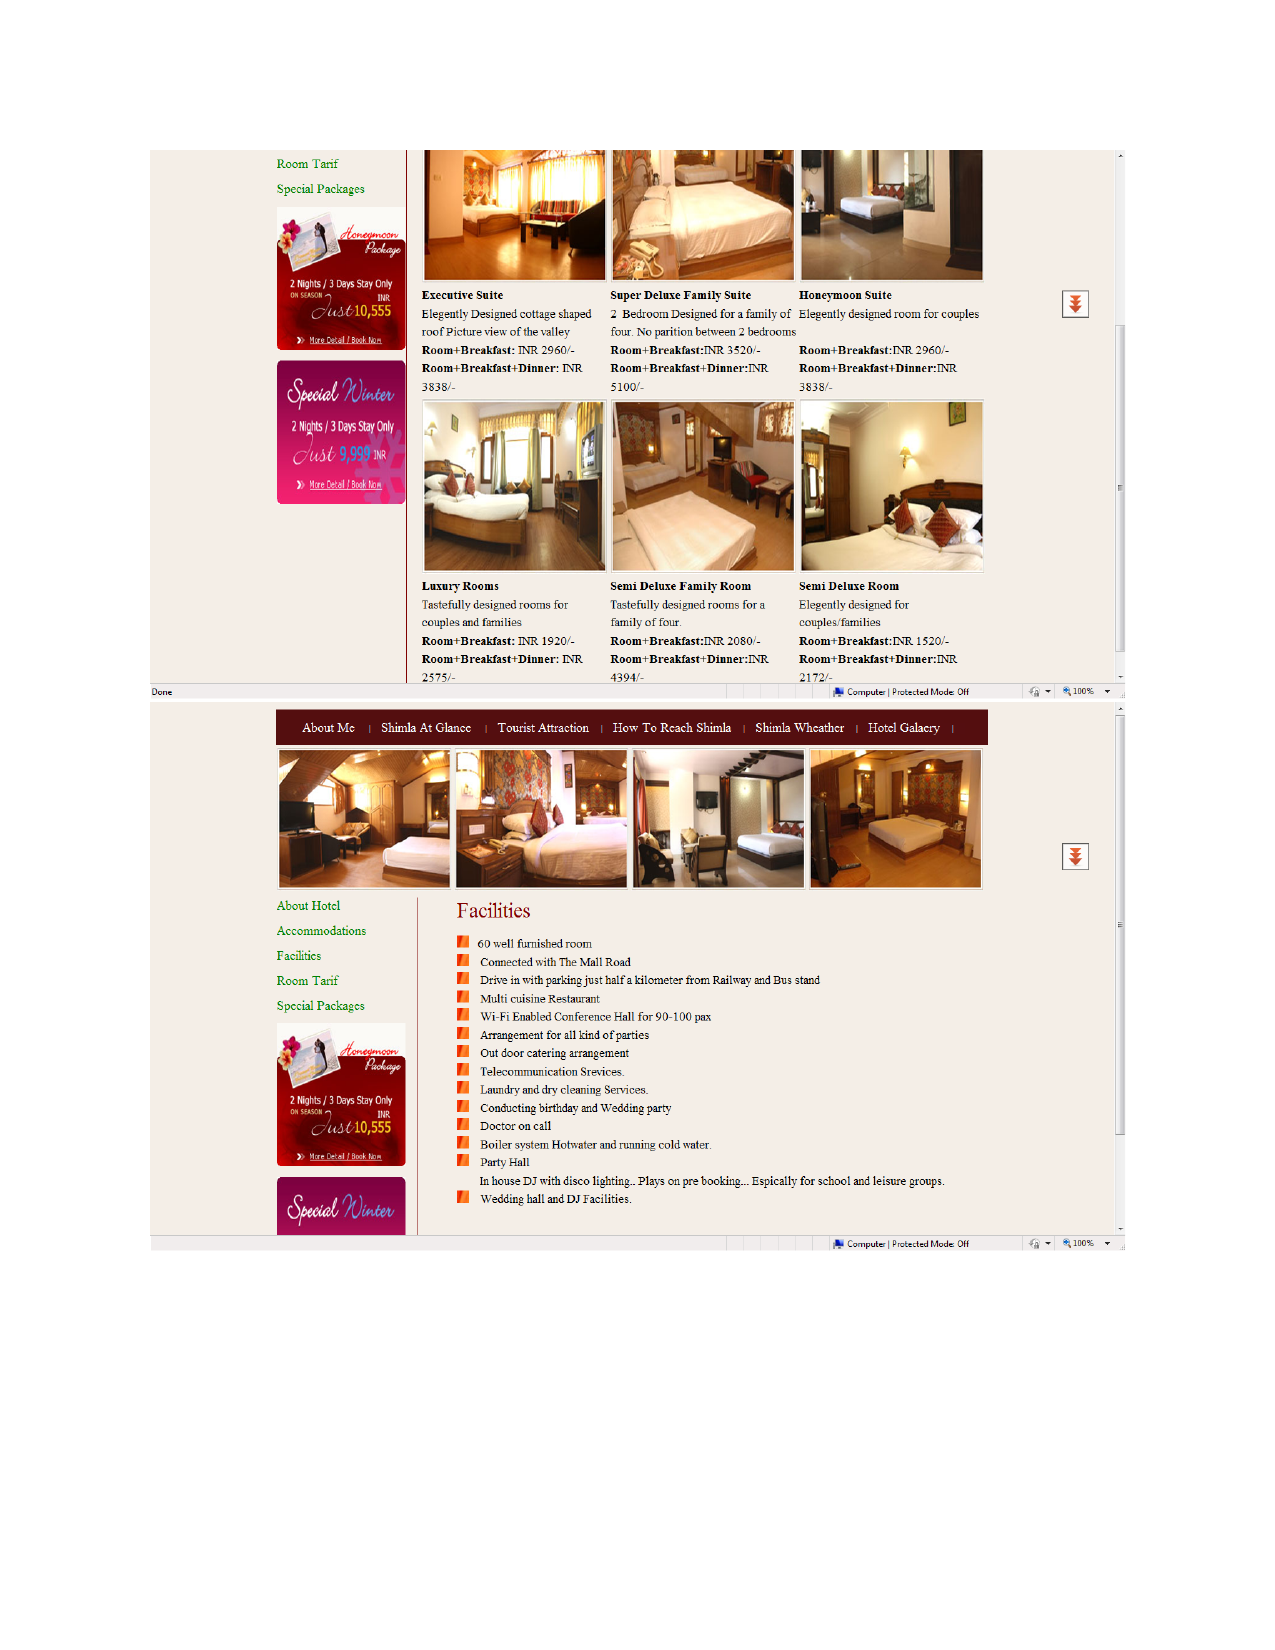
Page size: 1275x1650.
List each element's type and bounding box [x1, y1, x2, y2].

picture [150, 702, 1125, 1251]
picture [150, 150, 1125, 699]
